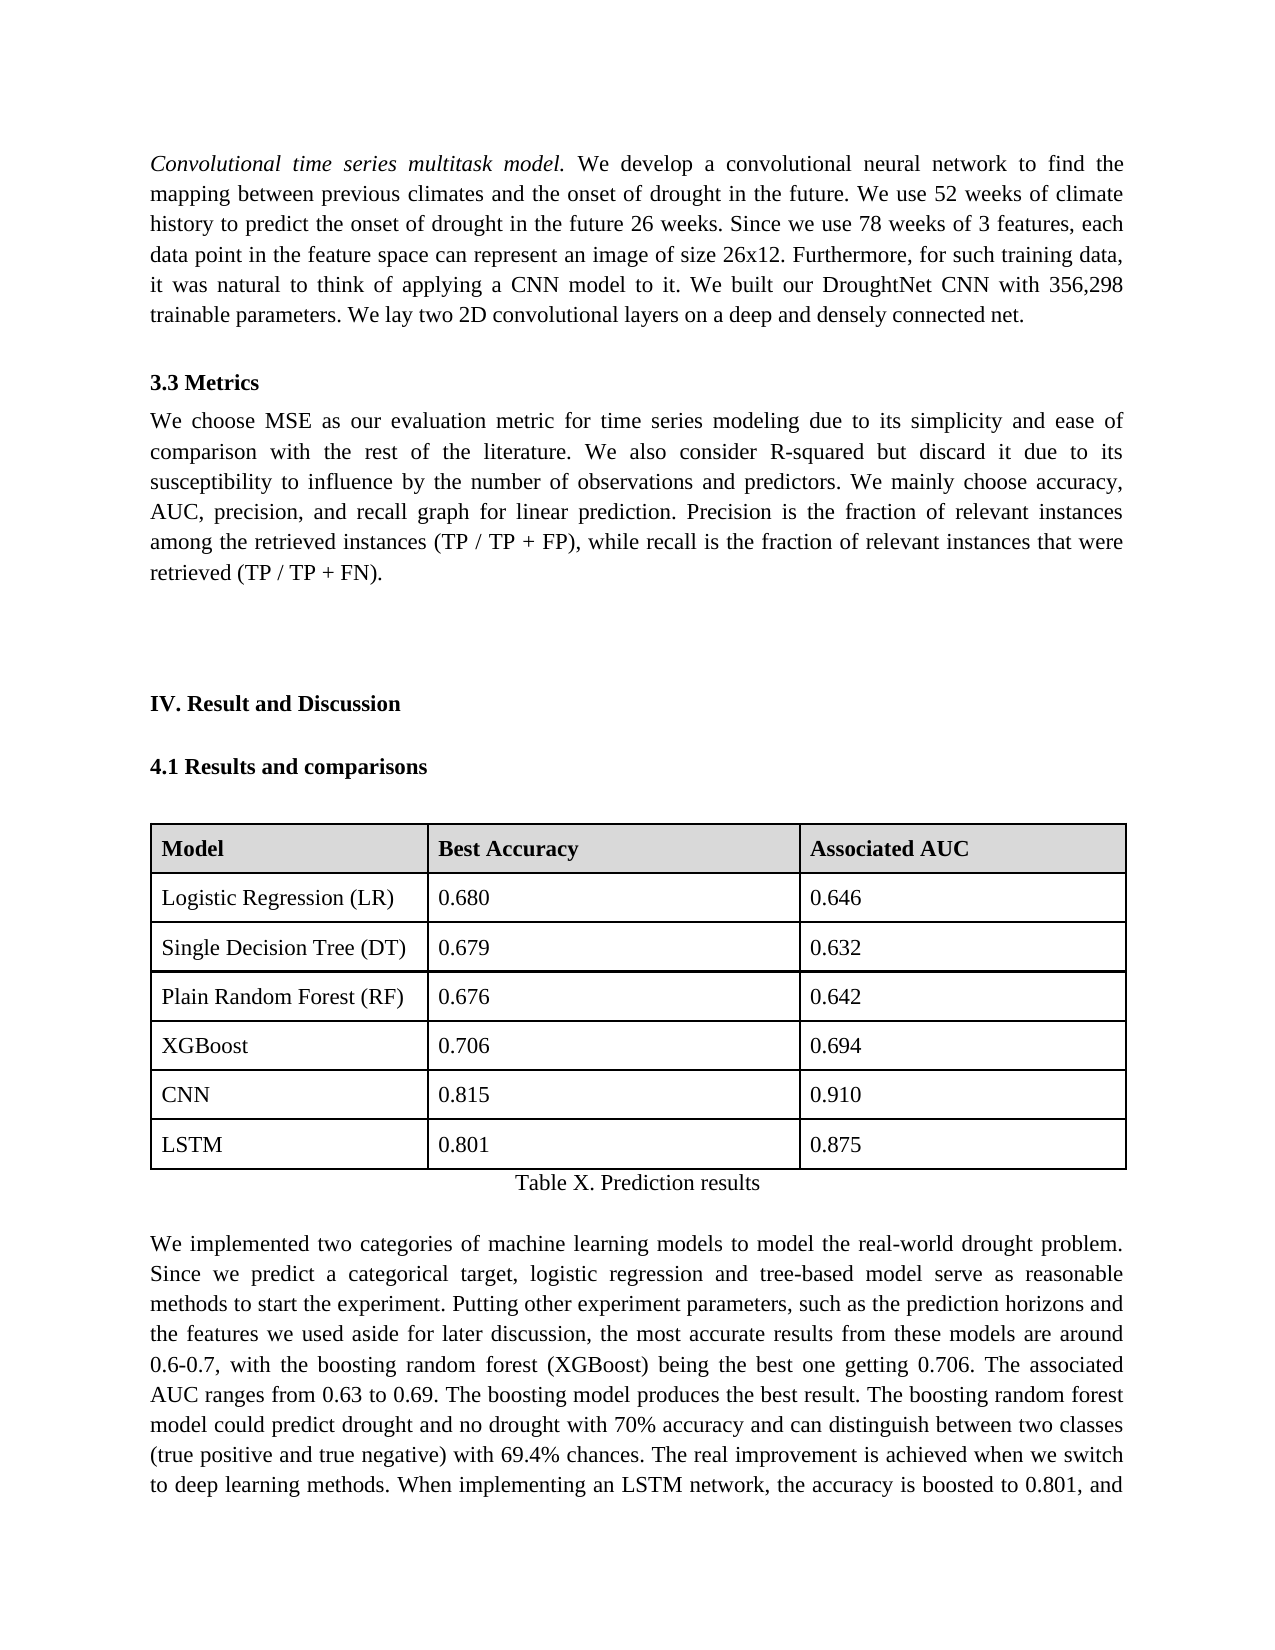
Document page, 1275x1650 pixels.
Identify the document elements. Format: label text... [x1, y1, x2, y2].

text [150, 1230, 1125, 1498]
table_cell XGBoost [152, 1022, 427, 1069]
subtitle 3.3 Metrics [150, 369, 1125, 395]
subtitle IV. Result and Discussion [150, 689, 1125, 716]
table_header Model [152, 825, 427, 872]
text Convolutional time series multitask model. We develop a convolutional neural network to find the mapping between previous climates and the onset of drought in the future. We use 52 weeks of climate history to predict the onset of drought in the future 26 weeks. Since we use 78 weeks of 3 features, each data point in the feature space can represent an image of size 26x12. Furthermore, for such training data, it was natural to think of applying a CNN model to it. We built our DroughtNet CNN with 356,298 trainable parameters. We lay two 2D convolutional layers on a deep and densely connected net. [150, 150, 1125, 327]
table_cell CNN [152, 1071, 427, 1118]
table_cell Single Decision Tree (DT) [152, 923, 427, 970]
table_cell 0.815 [429, 1071, 799, 1118]
table_cell 0.706 [429, 1022, 799, 1069]
table_cell 0.801 [429, 1120, 799, 1167]
subtitle 4.1 Results and comparisons [150, 753, 1125, 780]
table_cell 0.680 [429, 874, 799, 921]
table_cell 0.875 [801, 1120, 1125, 1167]
text We choose MSE as our evaluation metric for time series modeling due to its simplicity and ease of comparison with the rest of the literature. We also consider R-squared but discard it due to its susceptibility to influence by the number of observations and predictors. We mainly choose accuracy, AUC, precision, and recall graph for linear prediction. Precision is the fraction of relevant instances among the retrieved instances (TP / TP + FP), while recall is the fraction of relevant instances that were retrieved (TP / TP + FN). [150, 408, 1125, 585]
text Table X. Prediction results [150, 1170, 1125, 1196]
table_cell 0.642 [801, 973, 1125, 1019]
table_header Associated AUC [801, 825, 1125, 872]
table_cell 0.694 [801, 1022, 1125, 1069]
table_cell 0.676 [429, 973, 799, 1019]
table_header Best Accuracy [429, 825, 799, 872]
table_cell 0.646 [801, 874, 1125, 921]
table_cell 0.632 [801, 923, 1125, 970]
table_cell Plain Random Forest (RF) [152, 973, 427, 1019]
table_cell 0.679 [429, 923, 799, 970]
table_cell 0.910 [801, 1071, 1125, 1118]
table_cell Logistic Regression (LR) [152, 874, 427, 921]
table_cell LSTM [152, 1120, 427, 1167]
